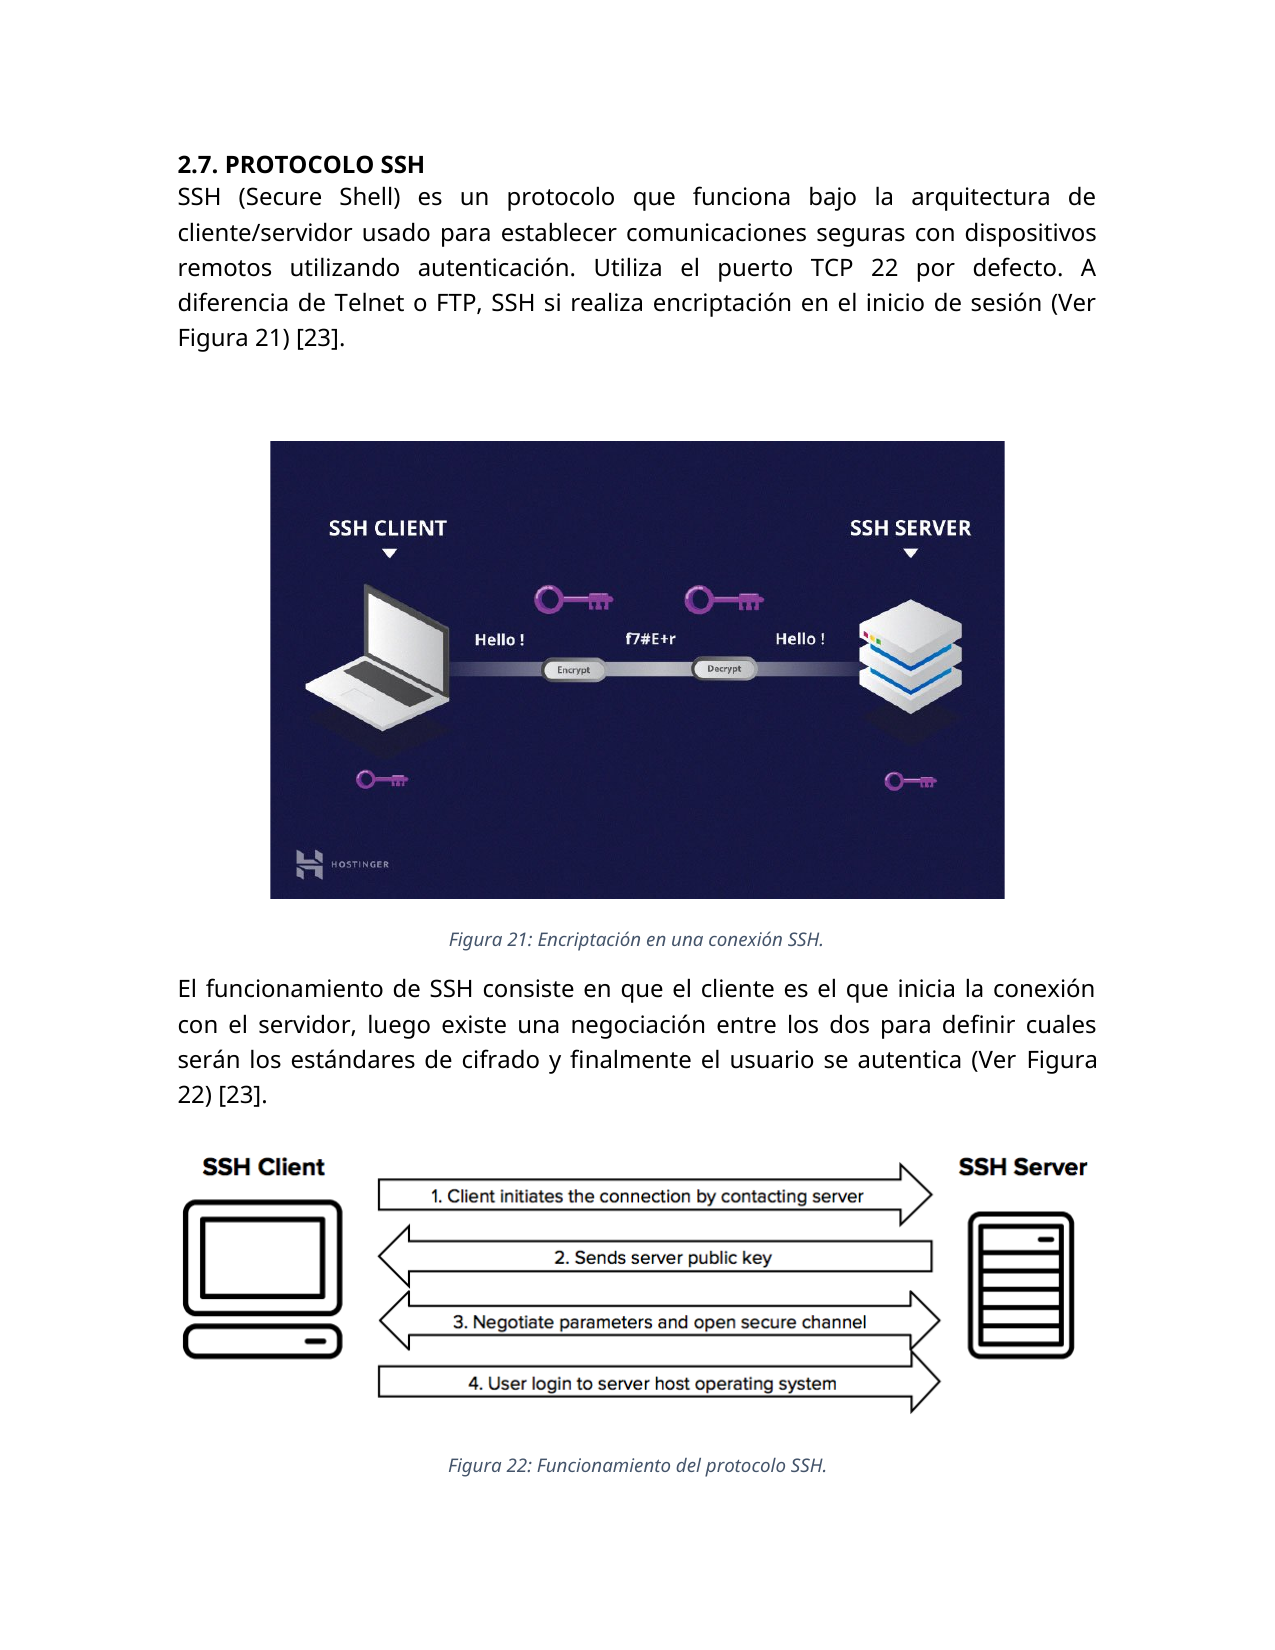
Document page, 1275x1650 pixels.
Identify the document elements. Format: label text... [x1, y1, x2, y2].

text Figura 21: Encriptación en una conexión SSH. [177, 926, 1098, 951]
subtitle PROTOCOLO SSH [177, 148, 1098, 180]
text SSH (Secure Shell) es un protocolo que funciona bajo la arquitectura de cliente/servidor usado para establecer comunicaciones seguras con dispositivos remotos utilizando autenticación. Utiliza el puerto TCP 22 por defecto. A diferencia de Telnet o FTP, SSH si realiza encriptación en el inicio de sesión (Ver Figura 21) . [177, 180, 1098, 354]
text Figura 22: Funcionamiento del protocolo SSH. [177, 1452, 1098, 1477]
picture [177, 1138, 1098, 1425]
picture [270, 441, 1005, 899]
text El funcionamiento de SSH consiste en que el cliente es el que inicia la conexión con el servidor, luego existe una negociación entre los dos para definir cuales serán los estándares de cifrado y finalmente el usuario se autentica (Ver Figura 22) . [177, 972, 1098, 1111]
